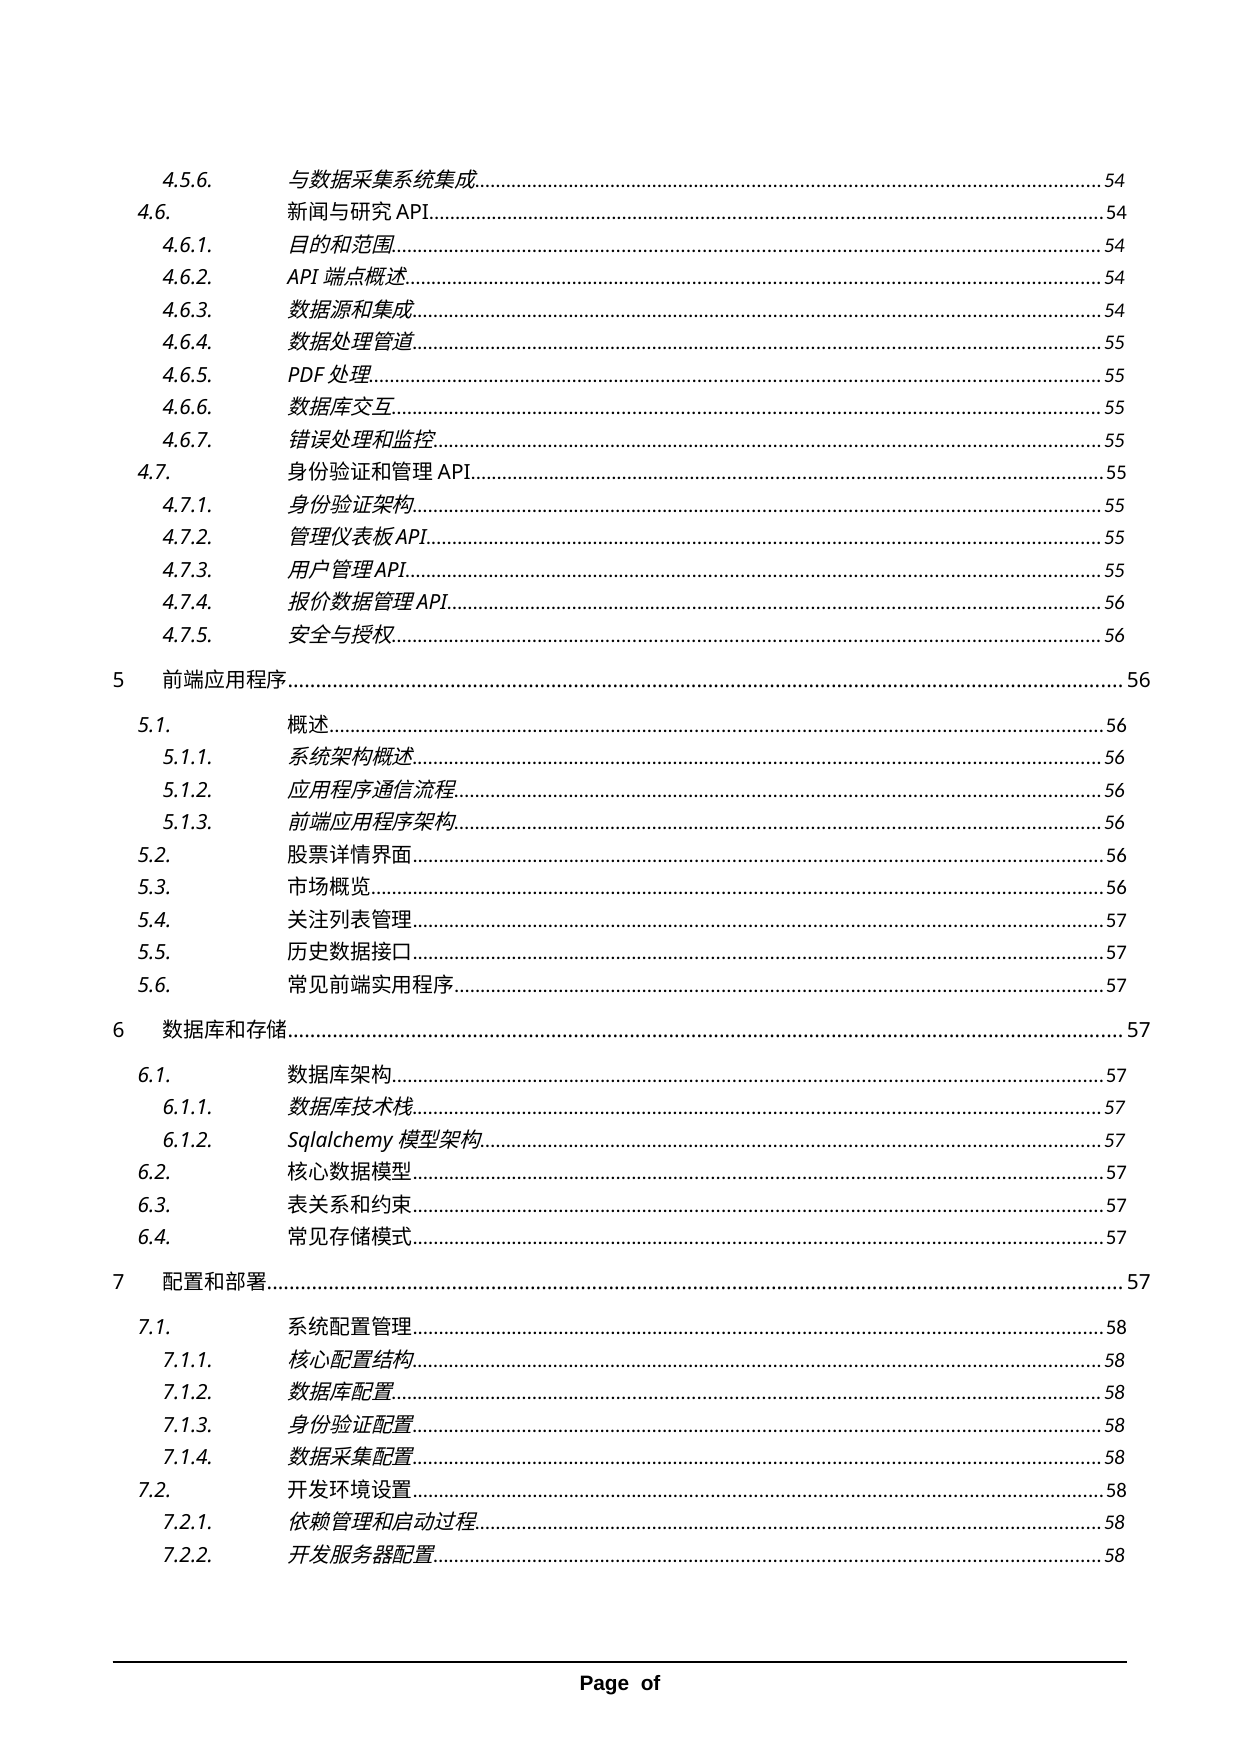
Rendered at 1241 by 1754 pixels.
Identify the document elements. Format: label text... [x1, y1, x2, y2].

text 4.7.1. 身份验证架构 55 [162, 487, 1128, 519]
text 6 数据库和存储 57 [112, 1012, 1128, 1044]
text 4.6.5. PDF处理 55 [162, 357, 1128, 389]
text 7.1. 系统配置管理 58 [137, 1309, 1128, 1342]
text 6.1. 数据库架构 57 [137, 1057, 1128, 1089]
text 7.1.2. 数据库配置 58 [162, 1374, 1128, 1407]
text 4.7.5. 安全与授权 56 [162, 617, 1128, 649]
text 4.6.2. API端点概述 54 [162, 259, 1128, 292]
text 5 前端应用程序 56 [112, 662, 1128, 694]
text 5.1.3. 前端应用程序架构 56 [162, 804, 1128, 837]
text 6.3. 表关系和约束 57 [137, 1187, 1128, 1219]
text 6.2. 核心数据模型 57 [137, 1154, 1128, 1187]
text 5.1.2. 应用程序通信流程 56 [162, 772, 1128, 804]
text 7.2.2. 开发服务器配置 58 [162, 1537, 1128, 1569]
text 7.2. 开发环境设置 58 [137, 1472, 1128, 1504]
text 4.7.4. 报价数据管理API 56 [162, 584, 1128, 617]
text 7.1.4. 数据采集配置 58 [162, 1439, 1128, 1472]
text 4.6.7. 错误处理和监控 55 [162, 422, 1128, 454]
text 5.3. 市场概览 56 [137, 869, 1128, 902]
text 6.1.1. 数据库技术栈 57 [162, 1089, 1128, 1122]
text 7 配置和部署 57 [112, 1264, 1128, 1297]
text 4.6.3. 数据源和集成 54 [162, 292, 1128, 324]
text 4.7. 身份验证和管理API 55 [137, 454, 1128, 487]
text 4.7.2. 管理仪表板API 55 [162, 519, 1128, 552]
text 5.1.1. 系统架构概述 56 [162, 739, 1128, 772]
text 7.1.1. 核心配置结构 58 [162, 1342, 1128, 1374]
text 5.5. 历史数据接口 57 [137, 934, 1128, 967]
text 5.1. 概述 56 [137, 707, 1128, 739]
text 4.6. 新闻与研究API 54 [137, 194, 1128, 227]
text 6.4. 常见存储模式 57 [137, 1219, 1128, 1252]
text 7.2.1. 依赖管理和启动过程 58 [162, 1504, 1128, 1537]
text 4.6.1. 目的和范围 54 [162, 227, 1128, 259]
text 4.5.6. 与数据采集系统集成 54 [162, 162, 1128, 194]
text 4.7.3. 用户管理API 55 [162, 552, 1128, 584]
text 5.6. 常见前端实用程序 57 [137, 967, 1128, 999]
text 4.6.4. 数据处理管道 55 [162, 324, 1128, 357]
text 6.1.2. Sqlalchemy模型架构 57 [162, 1122, 1128, 1154]
text 5.4. 关注列表管理 57 [137, 902, 1128, 934]
text 7.1.3. 身份验证配置 58 [162, 1407, 1128, 1439]
text 4.6.6. 数据库交互 55 [162, 389, 1128, 422]
text 5.2. 股票详情界面 56 [137, 837, 1128, 869]
